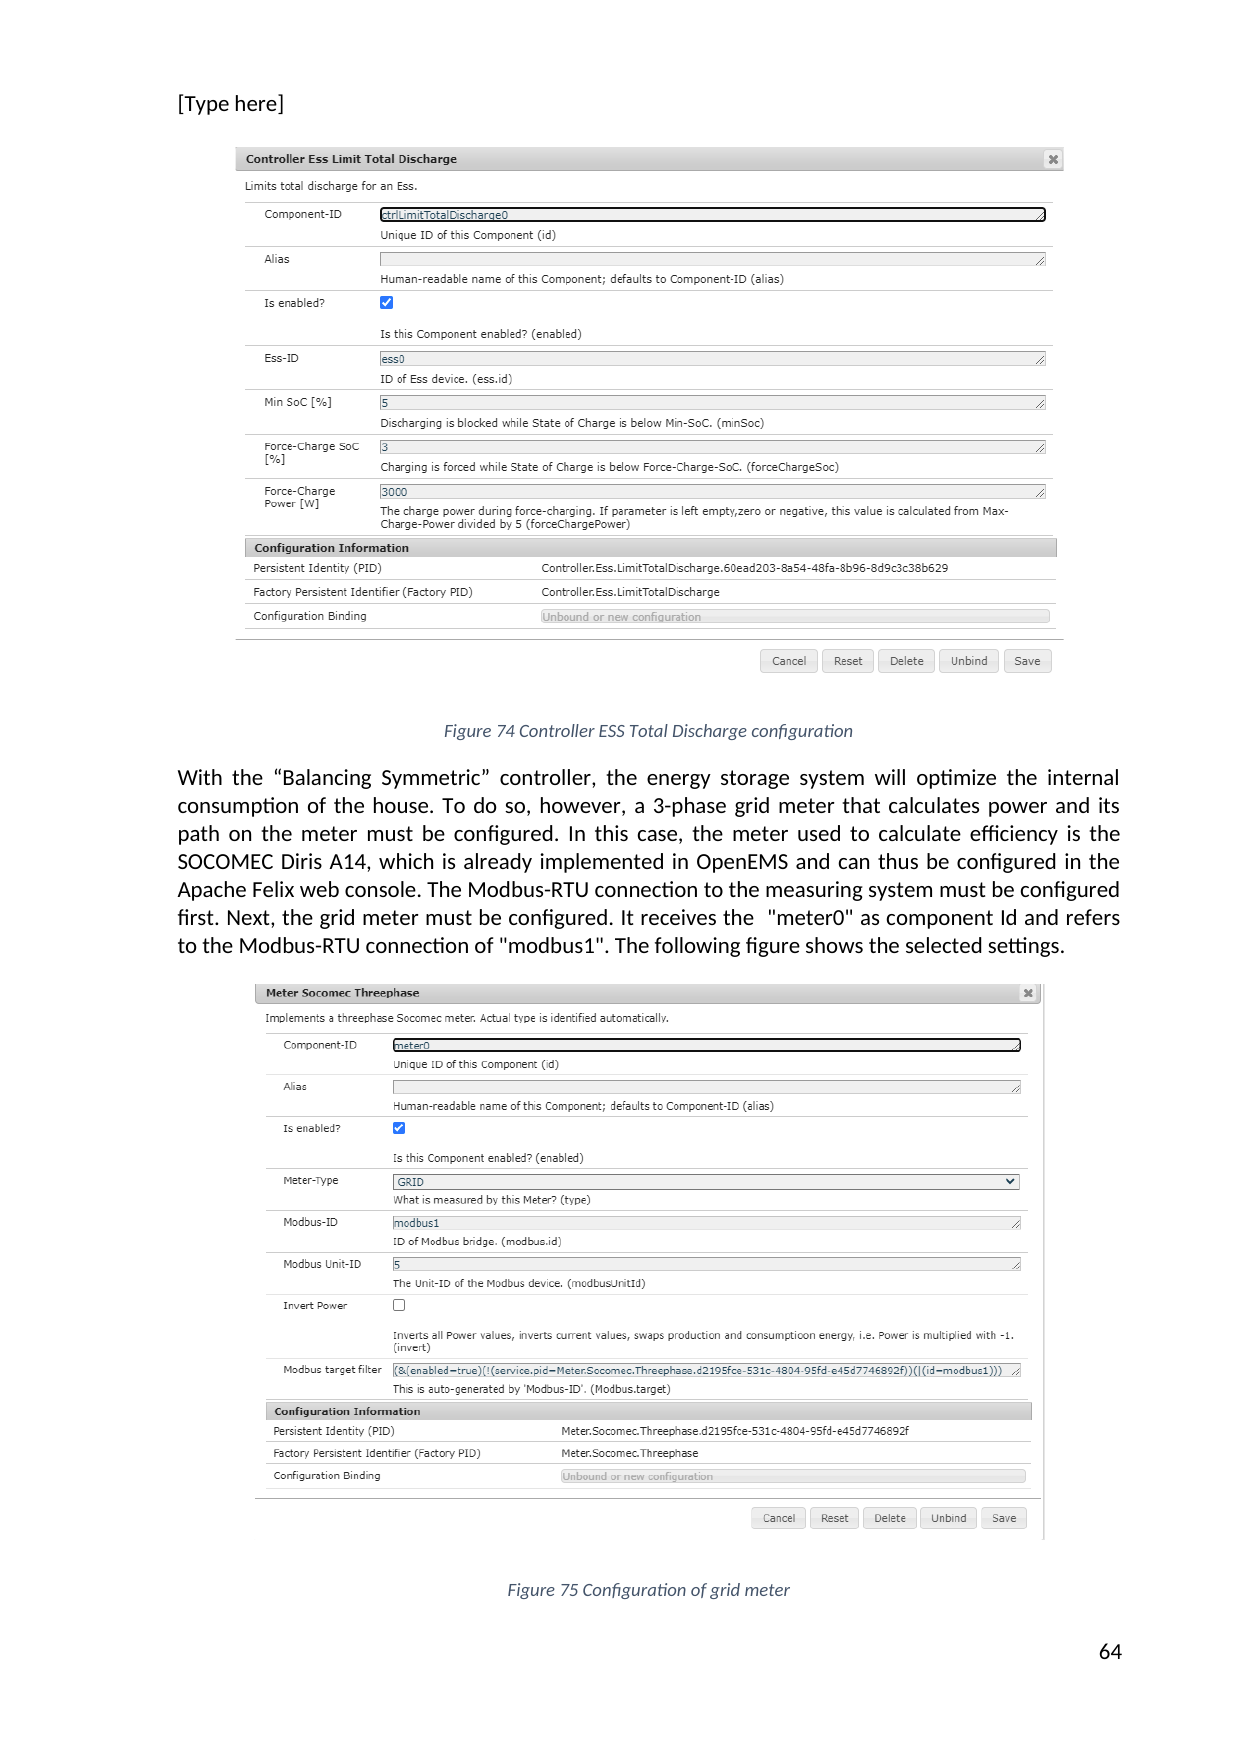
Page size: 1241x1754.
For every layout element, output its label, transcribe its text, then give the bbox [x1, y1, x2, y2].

picture [254, 984, 1045, 1540]
text Figure 74 Controller ESS Total Discharge configuration [177, 720, 1122, 743]
picture [235, 147, 1064, 681]
text With the “Balancing Symmetric” controller, the energy storage system will optimize the internal consumption of the house. To do so, however, a 3-phase grid meter that calculates power and its path on the meter must be configured. In this case, the meter used to calculate efficiency is the SOCOMEC Diris A14, which is already implemented in OpenEMS and can thus be configured in the Apache Felix web console. The Modbus-RTU connection to the measuring system must be configured first. Next, the grid meter must be configured. It receives the "meter0" as component Id and refers to the Modbus-RTU connection of "modbus1". The following figure shows the selected settings. [177, 763, 1122, 959]
text Figure 75 Configuration of grid meter [177, 1578, 1122, 1601]
